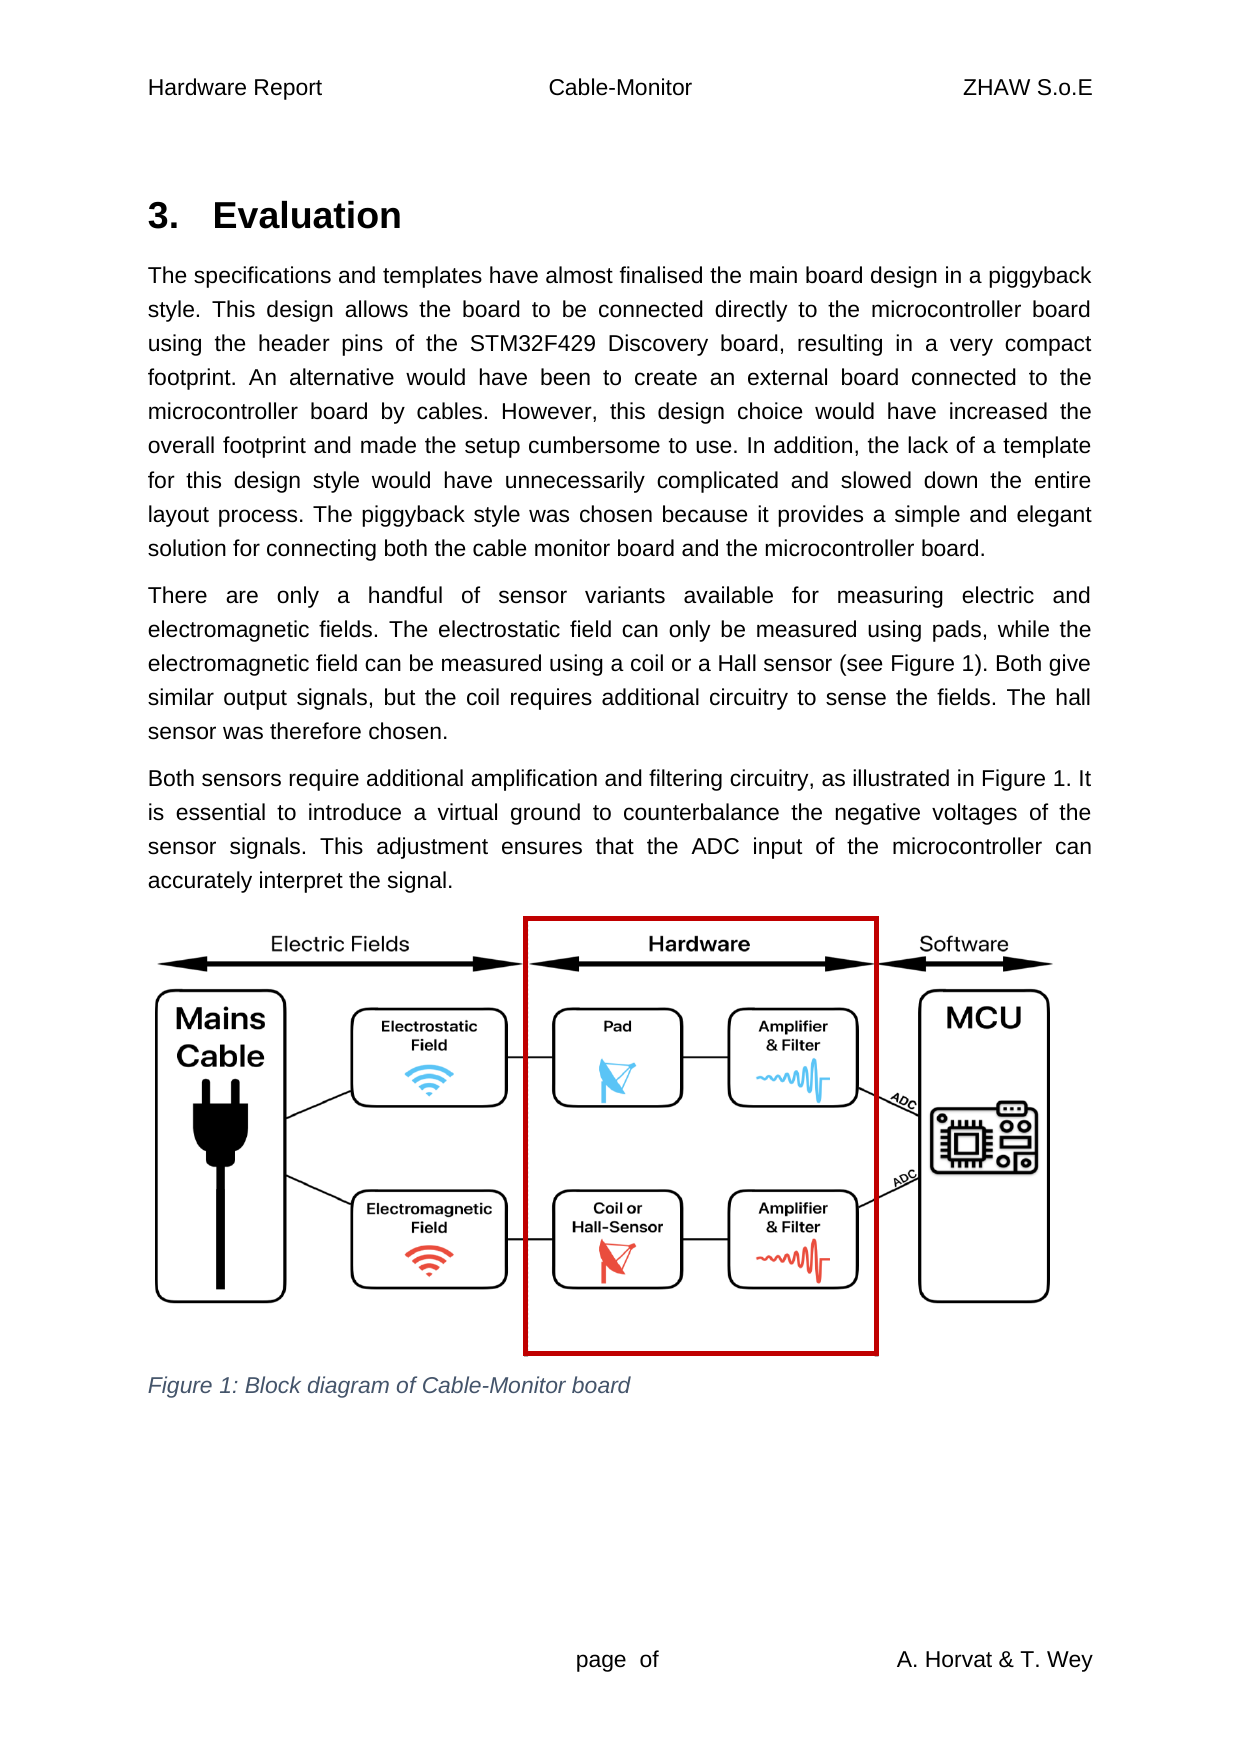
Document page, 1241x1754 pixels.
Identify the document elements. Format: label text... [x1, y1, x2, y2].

text The specifications and templates have almost finalised the main board design in a piggyback style. This design allows the board to be connected directly to the microcontroller board using the header pins of the STM32F429 Discovery board, resulting in a very compact footprint. An alternative would have been to create an external board connected to the microcontroller board by cables. However, this design choice would have increased the overall footprint and made the setup cumbersome to use. In addition, the lack of a template for this design style would have unnecessarily complicated and slowed down the entire layout process. The piggyback style was chosen because it provides a simple and elegant solution for connecting both the cable monitor board and the microcontroller board. [148, 262, 1092, 561]
subtitle Evaluation [148, 193, 1092, 236]
text Figure 1: Block diagram of Cable-Monitor board [148, 1372, 1092, 1398]
text Both sensors require additional amplification and filtering circuitry, as illustrated in Figure 1. It is essential to introduce a virtual ground to counterbalance the negative voltages of the sensor signals. This adjustment ensures that the ADC input of the microcontroller can accurately interpret the signal. [148, 765, 1092, 894]
text There are only a handful of sensor variants available for measuring electric and electromagnetic fields. The electrostatic field can only be measured using pads, while the electromagnetic field can be measured using a coil or a Hall sensor (see Figure 1). Both give similar output signals, but the coil requires additional circuitry to sense the fields. The hall sensor was therefore chosen. [148, 582, 1092, 745]
picture [147, 914, 1059, 1363]
